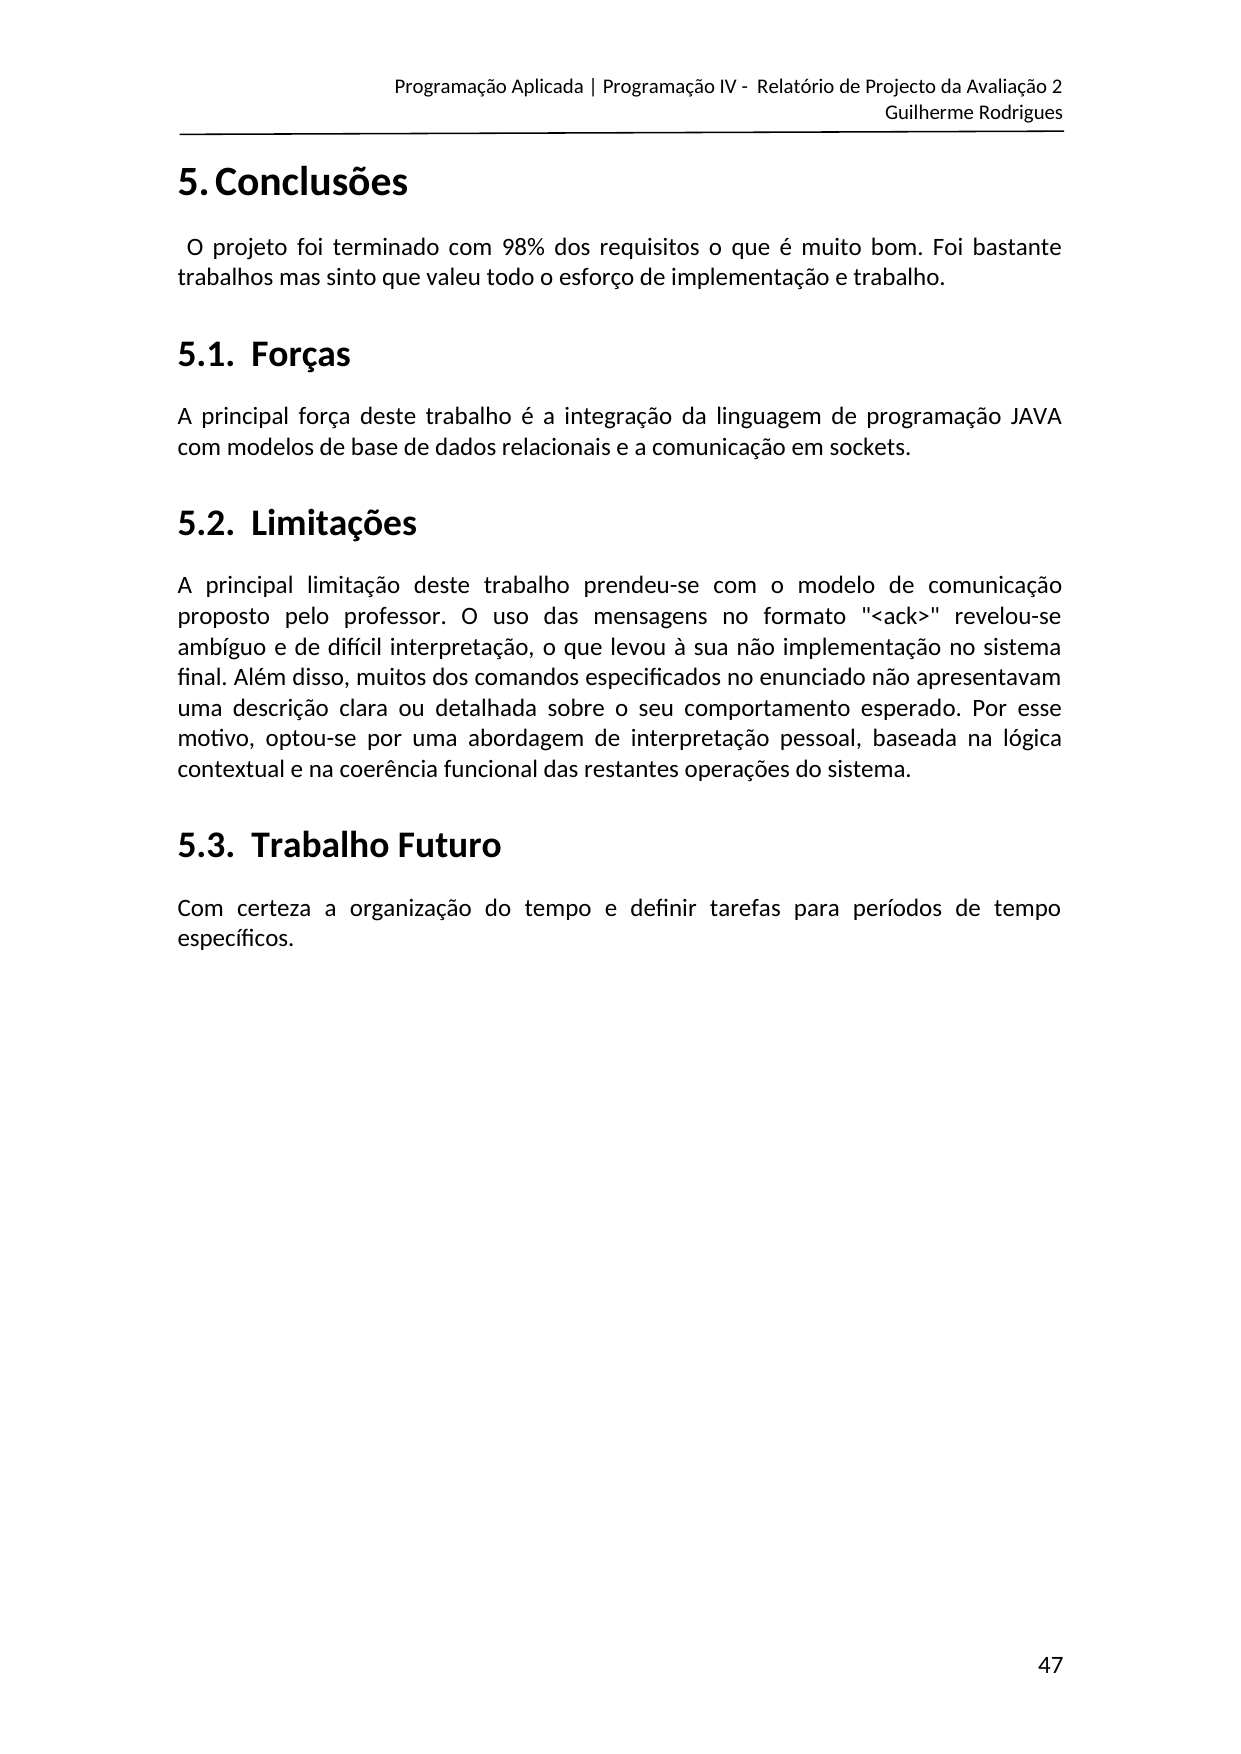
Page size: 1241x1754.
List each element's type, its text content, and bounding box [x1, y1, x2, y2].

subtitle Trabalho Futuro [177, 821, 1063, 867]
text Com certeza a organização do tempo e definir tarefas para períodos de tempo específicos. [177, 892, 1063, 953]
text A principal força deste trabalho é a integração da linguagem de programação JAVA com modelos de base de dados relacionais e a comunicação em sockets. [177, 400, 1063, 461]
subtitle Conclusões [177, 155, 1063, 206]
text A principal limitação deste trabalho prendeu-se com o modelo de comunicação proposto pelo professor. O uso das mensagens no formato "<ack>" revelou-se ambíguo e de difícil interpretação, o que levou à sua não implementação no sistema final. Além disso, muitos dos comandos especificados no enunciado não apresentavam uma descrição clara ou detalhada sobre o seu comportamento esperado. Por esse motivo, optou-se por uma abordagem de interpretação pessoal, baseada na lógica contextual e na coerência funcional das restantes operações do sistema. [177, 570, 1063, 783]
subtitle Limitações [177, 499, 1063, 545]
subtitle Forças [177, 329, 1063, 375]
text O projeto foi terminado com 98% dos requisitos o que é muito bom. Foi bastante trabalhos mas sinto que valeu todo o esforço de implementação e trabalho. [177, 231, 1063, 292]
